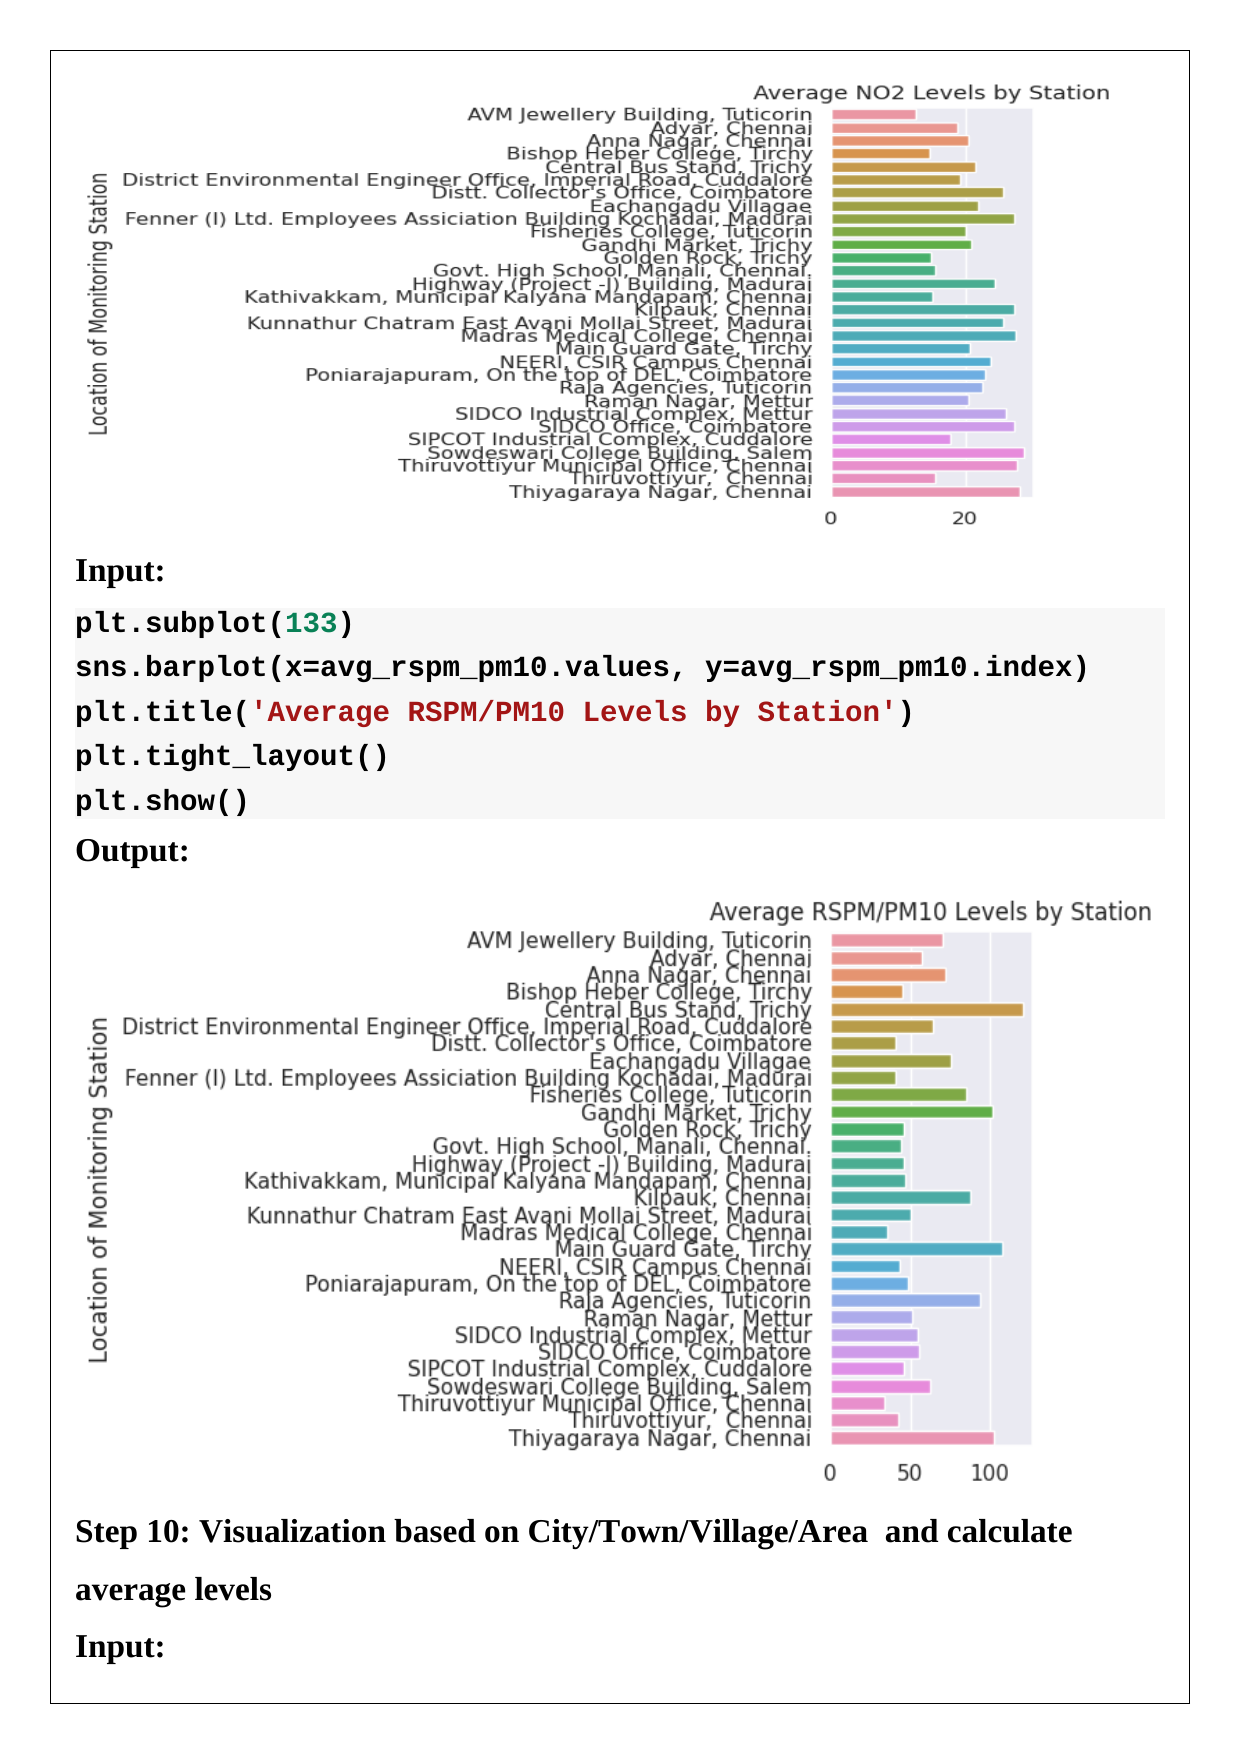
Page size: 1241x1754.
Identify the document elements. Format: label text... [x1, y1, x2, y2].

text plt.tight_layout() [75, 742, 1165, 774]
picture [75, 888, 1166, 1499]
text Step 10: Visualization based on City/Town/Village/Area and calculate average levels [75, 1512, 1165, 1607]
text plt.title('Average RSPM/PM10 Levels by Station') [75, 697, 1165, 730]
text Output: [75, 831, 1165, 869]
text Input: [75, 1627, 1165, 1665]
picture [75, 75, 1124, 538]
text Input: [75, 551, 1165, 589]
text plt.show() [75, 786, 1165, 819]
text plt.subplot(133) [75, 608, 1165, 641]
text sns.barplot(x=avg_rspm_pm10.values, y=avg_rspm_pm10.index) [75, 653, 1165, 686]
